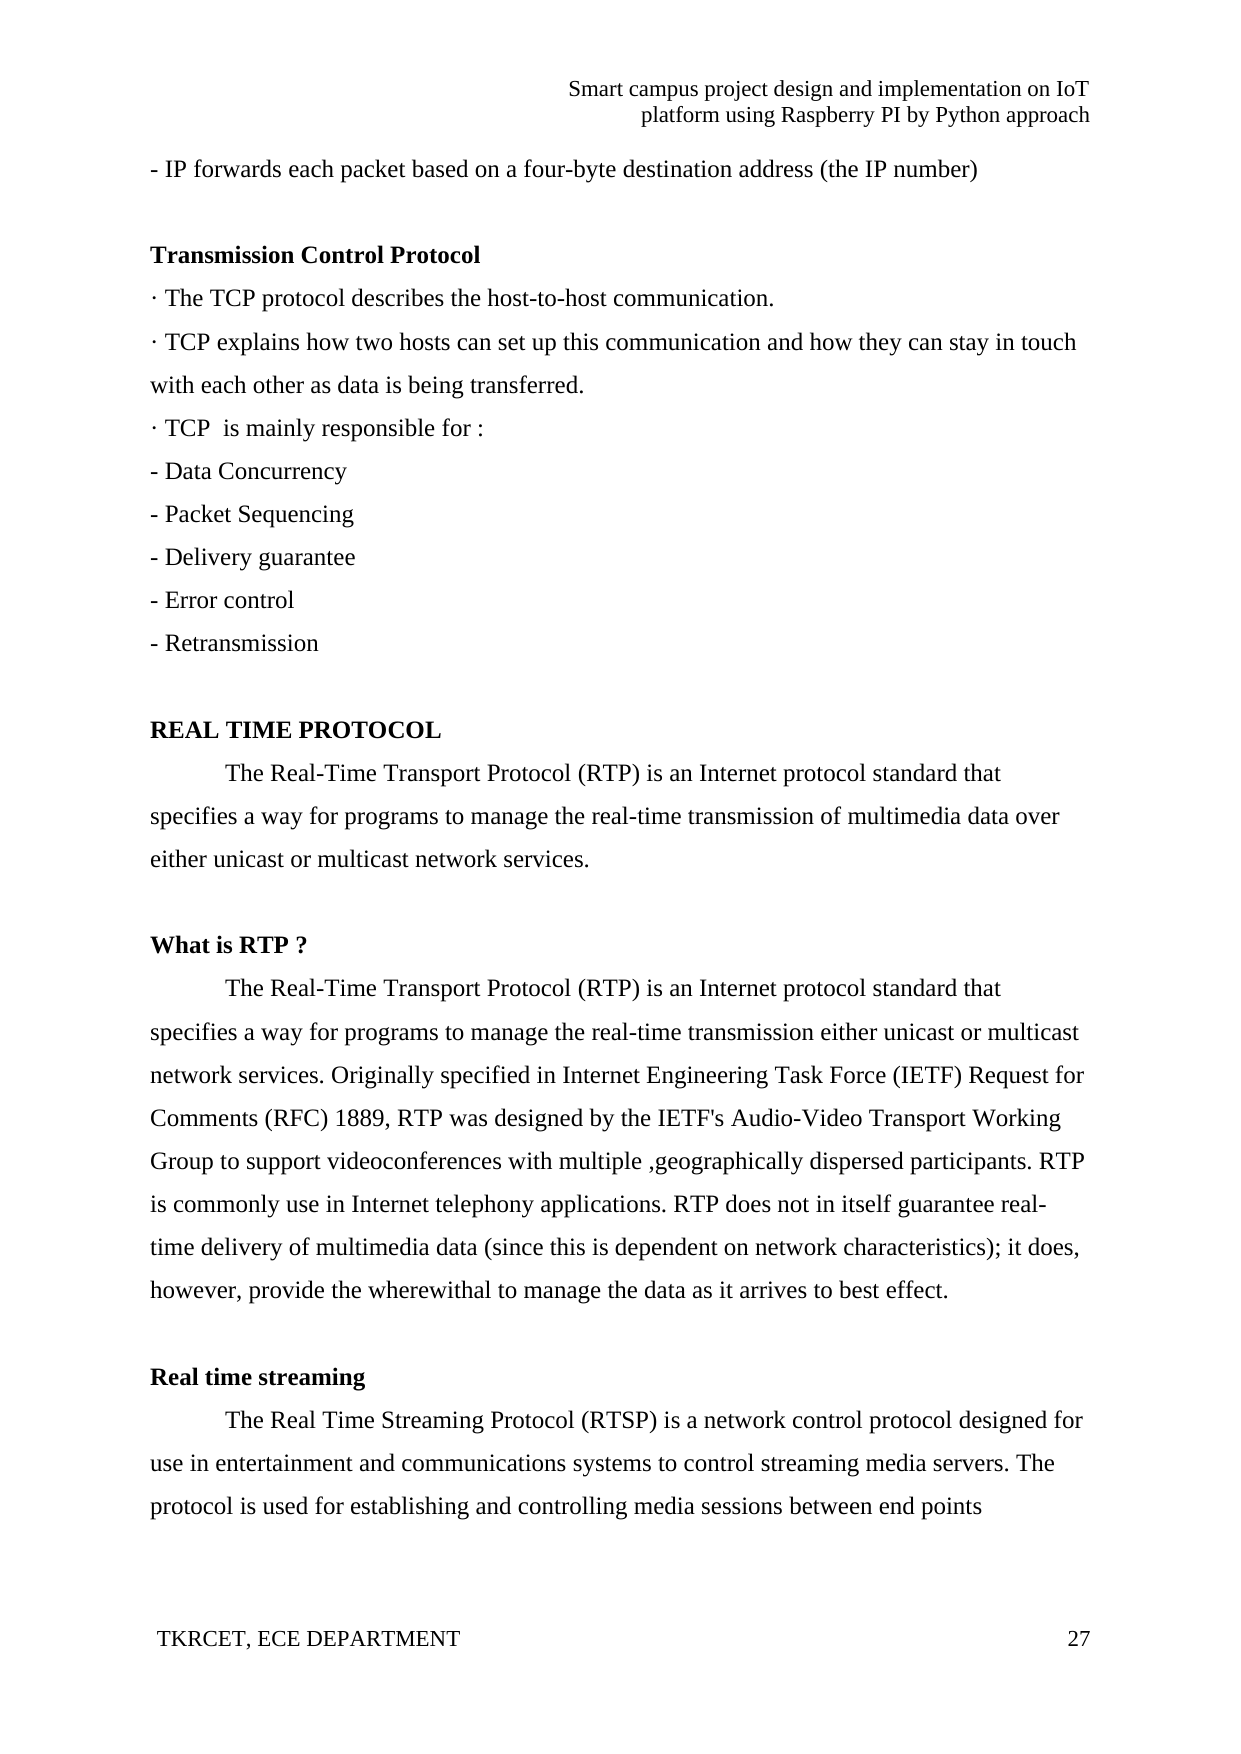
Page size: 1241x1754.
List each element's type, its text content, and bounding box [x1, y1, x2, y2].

text Real time streaming [150, 1362, 1090, 1390]
text - IP forwards each packet based on a four-byte destination address (the IP number) [150, 154, 1090, 183]
text with each other as data is being transferred. [150, 370, 1090, 398]
text · The TCP protocol describes the host-to-host communication. [150, 283, 1090, 312]
text - Packet Sequencing [150, 499, 1090, 528]
text - Delivery guarantee [150, 542, 1090, 571]
text REAL TIME PROTOCOL [150, 715, 1090, 743]
text - Error control [150, 585, 1090, 614]
text · TCP is mainly responsible for : [150, 413, 1090, 442]
text Transmission Control Protocol [150, 240, 1090, 269]
text - Retransmission [150, 628, 1090, 657]
text The Real-Time Transport Protocol (RTP) is an Internet protocol standard that specifies a way for programs to manage the real-time transmission of multimedia data over either unicast or multicast network services. [150, 758, 1090, 873]
text The Real-Time Transport Protocol (RTP) is an Internet protocol standard that specifies a way for programs to manage the real-time transmission either unicast or multicast network services. Originally specified in Internet Engineering Task Force (IETF) Request for Comments (RFC) 1889, RTP was designed by the IETF's Audio-Video Transport Working Group to support videoconferences with multiple ,geographically dispersed participants. RTP is commonly use in Internet telephony applications. RTP does not in itself guarantee real-time delivery of multimedia data (since this is dependent on network characteristics); it does, however, provide the wherewithal to manage the data as it arrives to best effect. [150, 973, 1090, 1304]
text · TCP explains how two hosts can set up this communication and how they can stay in touch [150, 327, 1090, 355]
text - Data Concurrency [150, 456, 1090, 485]
text The Real Time Streaming Protocol (RTSP) is a network control protocol designed for use in entertainment and communications systems to control streaming media servers. The protocol is used for establishing and controlling media sessions between end points [150, 1405, 1090, 1520]
text What is RTP ? [150, 930, 1090, 959]
